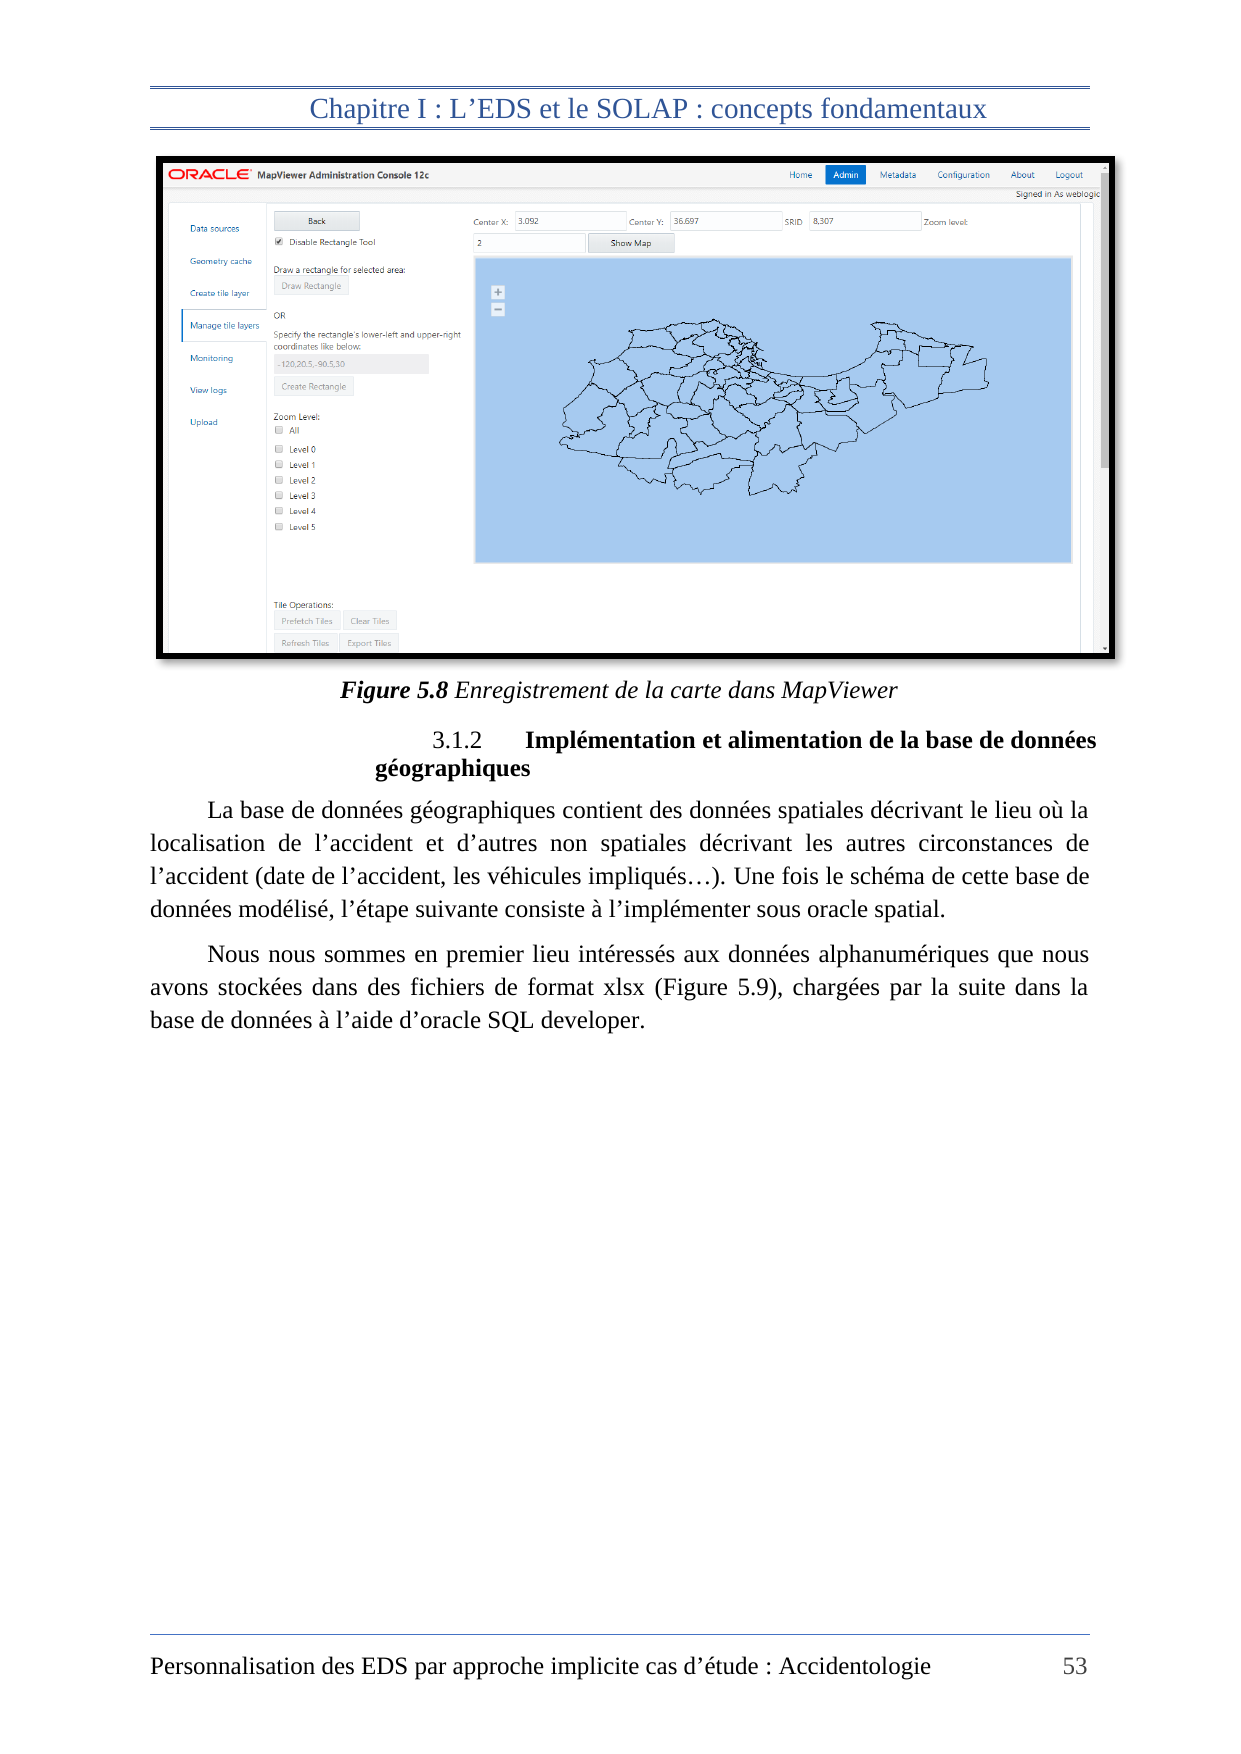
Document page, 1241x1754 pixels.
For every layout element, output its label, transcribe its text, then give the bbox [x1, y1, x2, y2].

text Figure 5.8 Enregistrement de la carte dans MapViewer [150, 675, 1090, 704]
picture [163, 163, 1109, 653]
subtitle Implémentation et alimentation de la base de données géographiques [375, 725, 1125, 782]
text La base de données géographiques contient des données spatiales décrivant le lieu où la localisation de l’accident et d’autres non spatiales décrivant les autres circonstances de l’accident (date de l’accident, les véhicules impliqués…). Une fois le schéma de cette base de données modélisé, l’étape suivante consiste à l’implémenter sous oracle spatial. [150, 795, 1090, 922]
text Nous nous sommes en premier lieu intéressés aux données alphanumériques que nous avons stockées dans des fichiers de format xlsx (Figure 5.9), chargées par la suite dans la base de données à l’aide d’oracle SQL developer. [150, 939, 1090, 1034]
